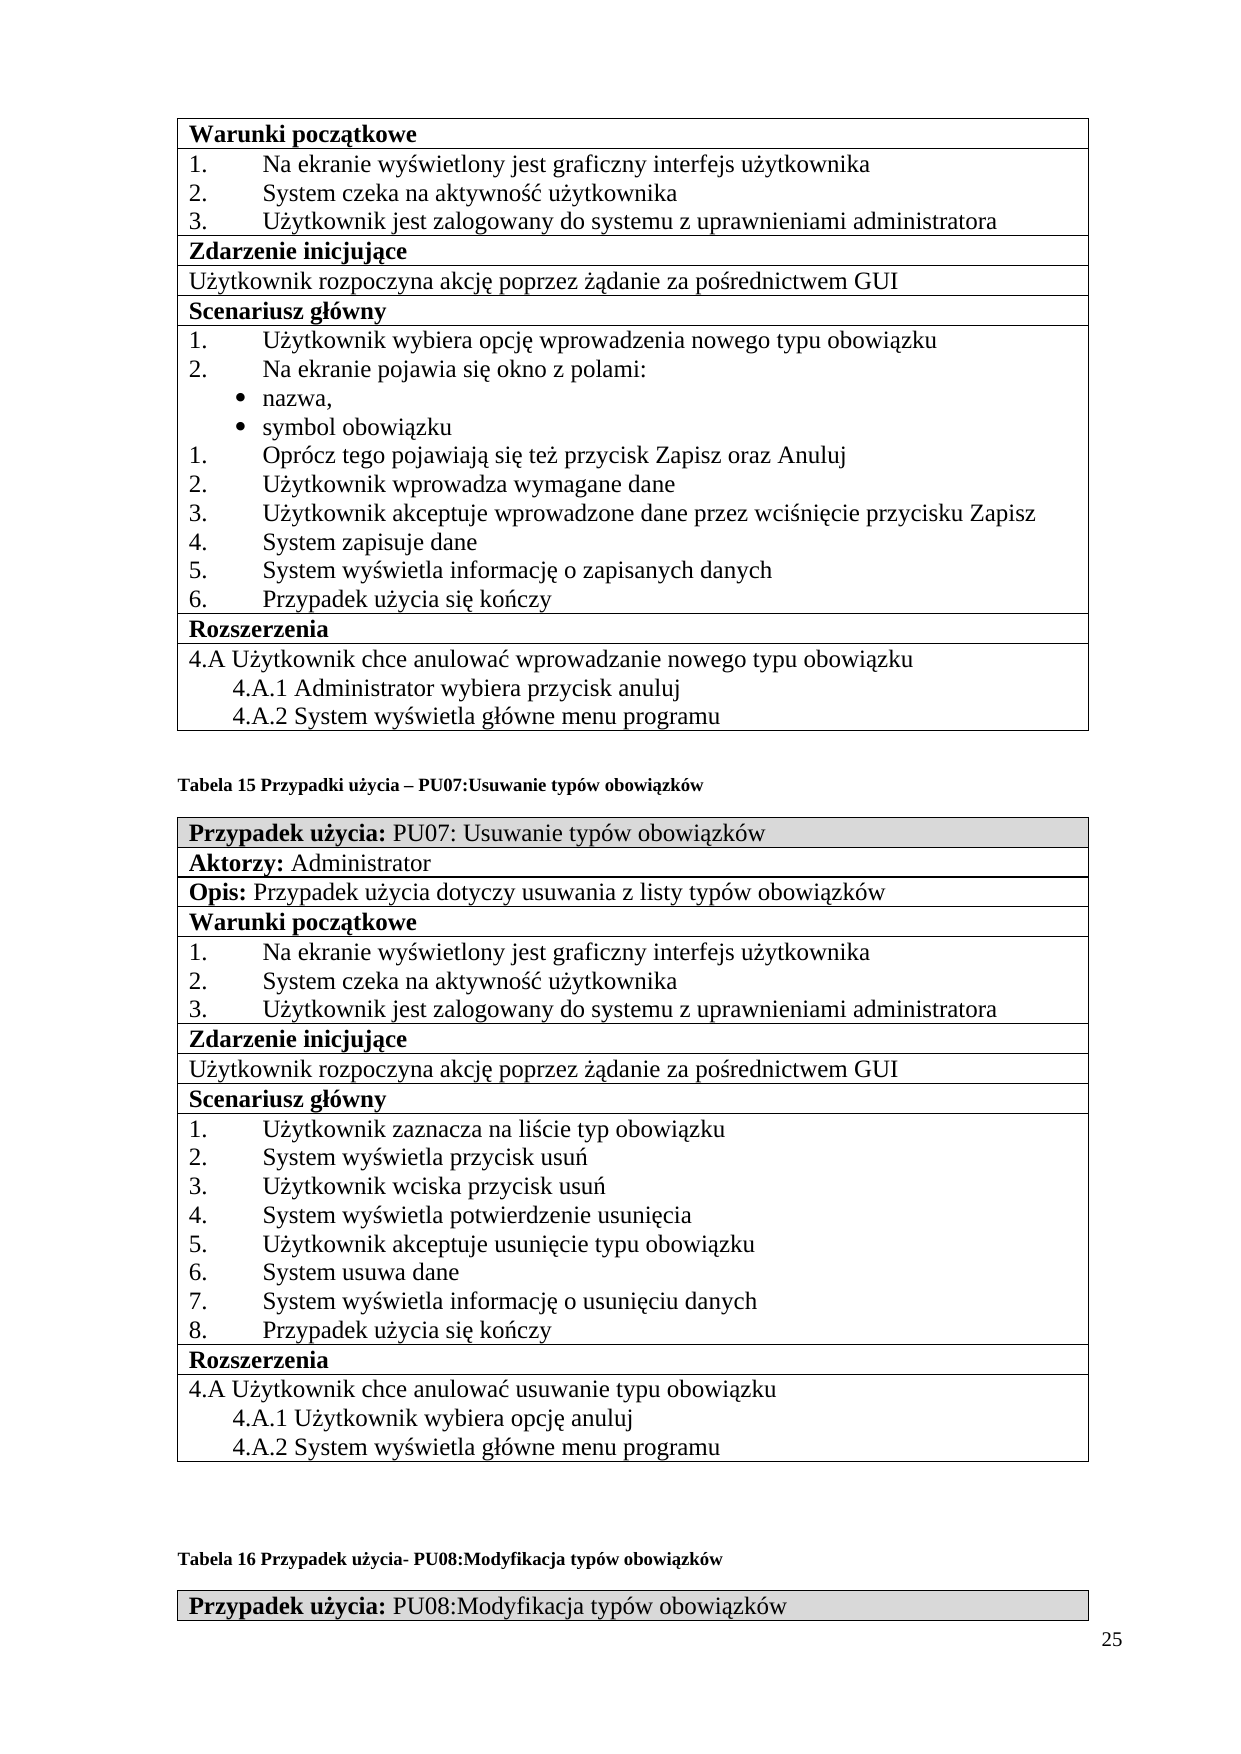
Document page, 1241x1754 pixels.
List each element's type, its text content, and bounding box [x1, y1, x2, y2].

table_header Przypadek użycia: PU07: Usuwanie typów obowiązków [178, 818, 1088, 847]
table_cell Rozszerzenia [178, 614, 1088, 643]
table_cell Użytkownik rozpoczyna akcję poprzez żądanie za pośrednictwem GUI [178, 1054, 1088, 1083]
text Tabela 16 Przypadek użycia- PU08:Modyfikacja typów obowiązków [177, 1548, 1122, 1569]
table_cell Na ekranie wyświetlony jest graficzny interfejs użytkownika System czeka na aktywność użytkownika Użytkownik jest zalogowany do systemu z uprawnieniami administratora [178, 937, 1088, 1023]
table_cell Scenariusz główny [178, 1084, 1088, 1113]
table_cell Scenariusz główny [178, 296, 1088, 324]
table_cell 4.A Użytkownik chce anulować usuwanie typu obowiązku 4.A.1 Użytkownik wybiera opcję anuluj 4.A.2 System wyświetla główne menu programu [178, 1375, 1088, 1461]
table_header Przypadek użycia: PU08:Modyfikacja typów obowiązków [178, 1591, 1088, 1620]
table_cell Użytkownik zaznacza na liście typ obowiązku System wyświetla przycisk usuń Użytkownik wciska przycisk usuń System wyświetla potwierdzenie usunięcia Użytkownik akceptuje usunięcie typu obowiązku System usuwa dane System wyświetla informację o usunięciu danych Przypadek użycia się kończy [178, 1114, 1088, 1344]
table_cell Rozszerzenia [178, 1345, 1088, 1373]
table_cell Warunki początkowe [178, 119, 1088, 148]
table_cell Użytkownik rozpoczyna akcję poprzez żądanie za pośrednictwem GUI [178, 266, 1088, 295]
table_cell Zdarzenie inicjujące [178, 1024, 1088, 1053]
table_cell Zdarzenie inicjujące [178, 236, 1088, 265]
table_cell Warunki początkowe [178, 907, 1088, 936]
table_cell Opis: Przypadek użycia dotyczy usuwania z listy typów obowiązków [178, 878, 1088, 906]
table_cell Użytkownik wybiera opcję wprowadzenia nowego typu obowiązku Na ekranie pojawia się okno z polami: nazwa, symbol obowiązku Oprócz tego pojawiają się też przycisk Zapisz oraz Anuluj Użytkownik wprowadza wymagane dane Użytkownik akceptuje wprowadzone dane przez wciśnięcie przycisku Zapisz System zapisuje dane System wyświetla informację o zapisanych danych Przypadek użycia się kończy [178, 326, 1088, 613]
table_cell Aktorzy: Administrator [178, 848, 1088, 876]
table_cell 4.A Użytkownik chce anulować wprowadzanie nowego typu obowiązku 4.A.1 Administrator wybiera przycisk anuluj 4.A.2 System wyświetla główne menu programu [178, 644, 1088, 730]
table_cell Na ekranie wyświetlony jest graficzny interfejs użytkownika System czeka na aktywność użytkownika Użytkownik jest zalogowany do systemu z uprawnieniami administratora [178, 149, 1088, 235]
text Tabela 15 Przypadki użycia – PU07:Usuwanie typów obowiązków [177, 774, 1122, 796]
